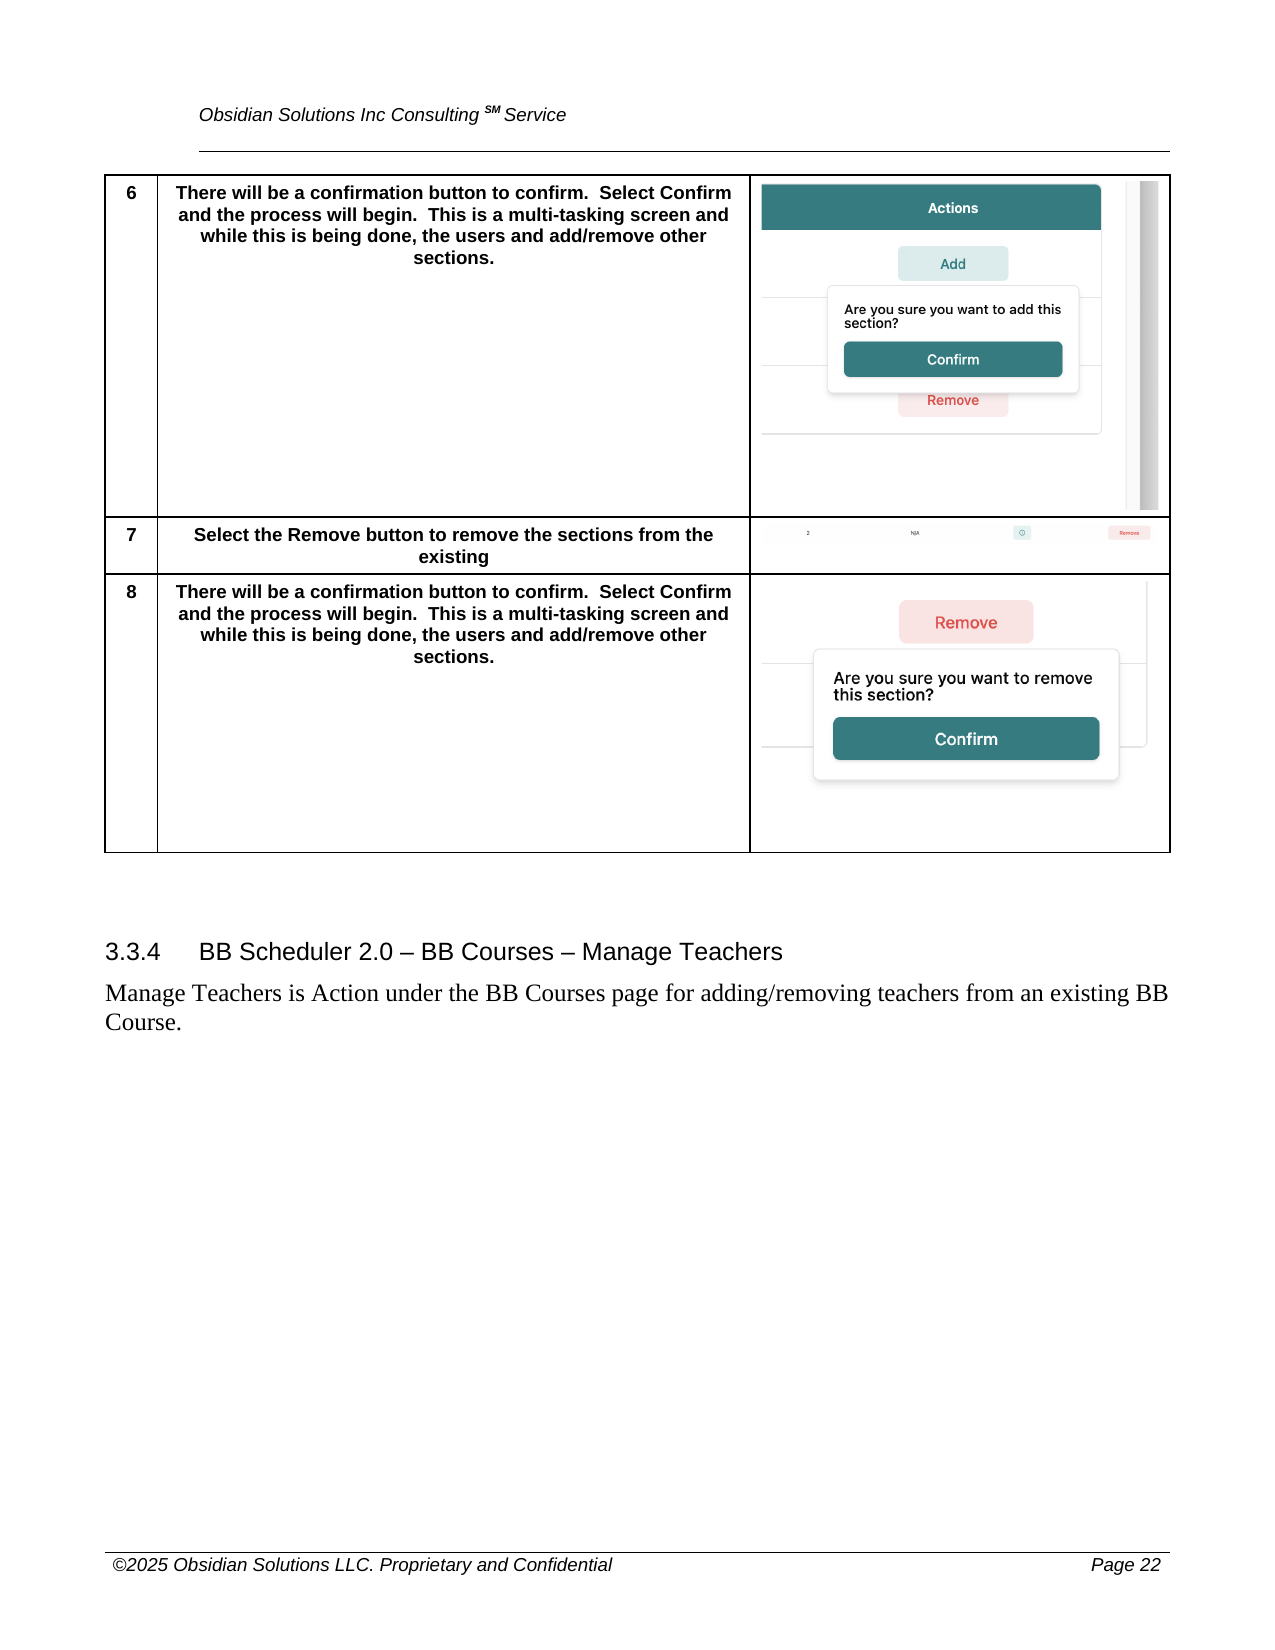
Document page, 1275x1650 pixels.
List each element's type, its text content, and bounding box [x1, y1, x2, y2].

table_cell There will be a confirmation button to confirm. Select Confirm and the process will begin. This is a multi-tasking screen and while this is being done, the users and add/remove other sections. [158, 176, 749, 516]
table_cell 8 [106, 575, 157, 851]
text Manage Teachers is Action under the BB Courses page for adding/removing teachers from an existing BB Course. [105, 978, 1170, 1035]
table_cell 7 [106, 518, 157, 573]
table_cell [751, 518, 1169, 573]
table_cell Select the Remove button to remove the sections from the existing [158, 518, 749, 573]
table_cell 6 [106, 176, 157, 516]
picture [761, 581, 1159, 846]
table_cell There will be a confirmation button to confirm. Select Confirm and the process will begin. This is a multi-tasking screen and while this is being done, the users and add/remove other sections. [158, 575, 749, 851]
picture [761, 181, 1159, 510]
subtitle BB Scheduler 2.0 – BB Courses – Manage Teachers [105, 937, 1170, 965]
table_cell [751, 176, 1169, 516]
picture [761, 523, 1159, 545]
table_cell [751, 575, 1169, 851]
